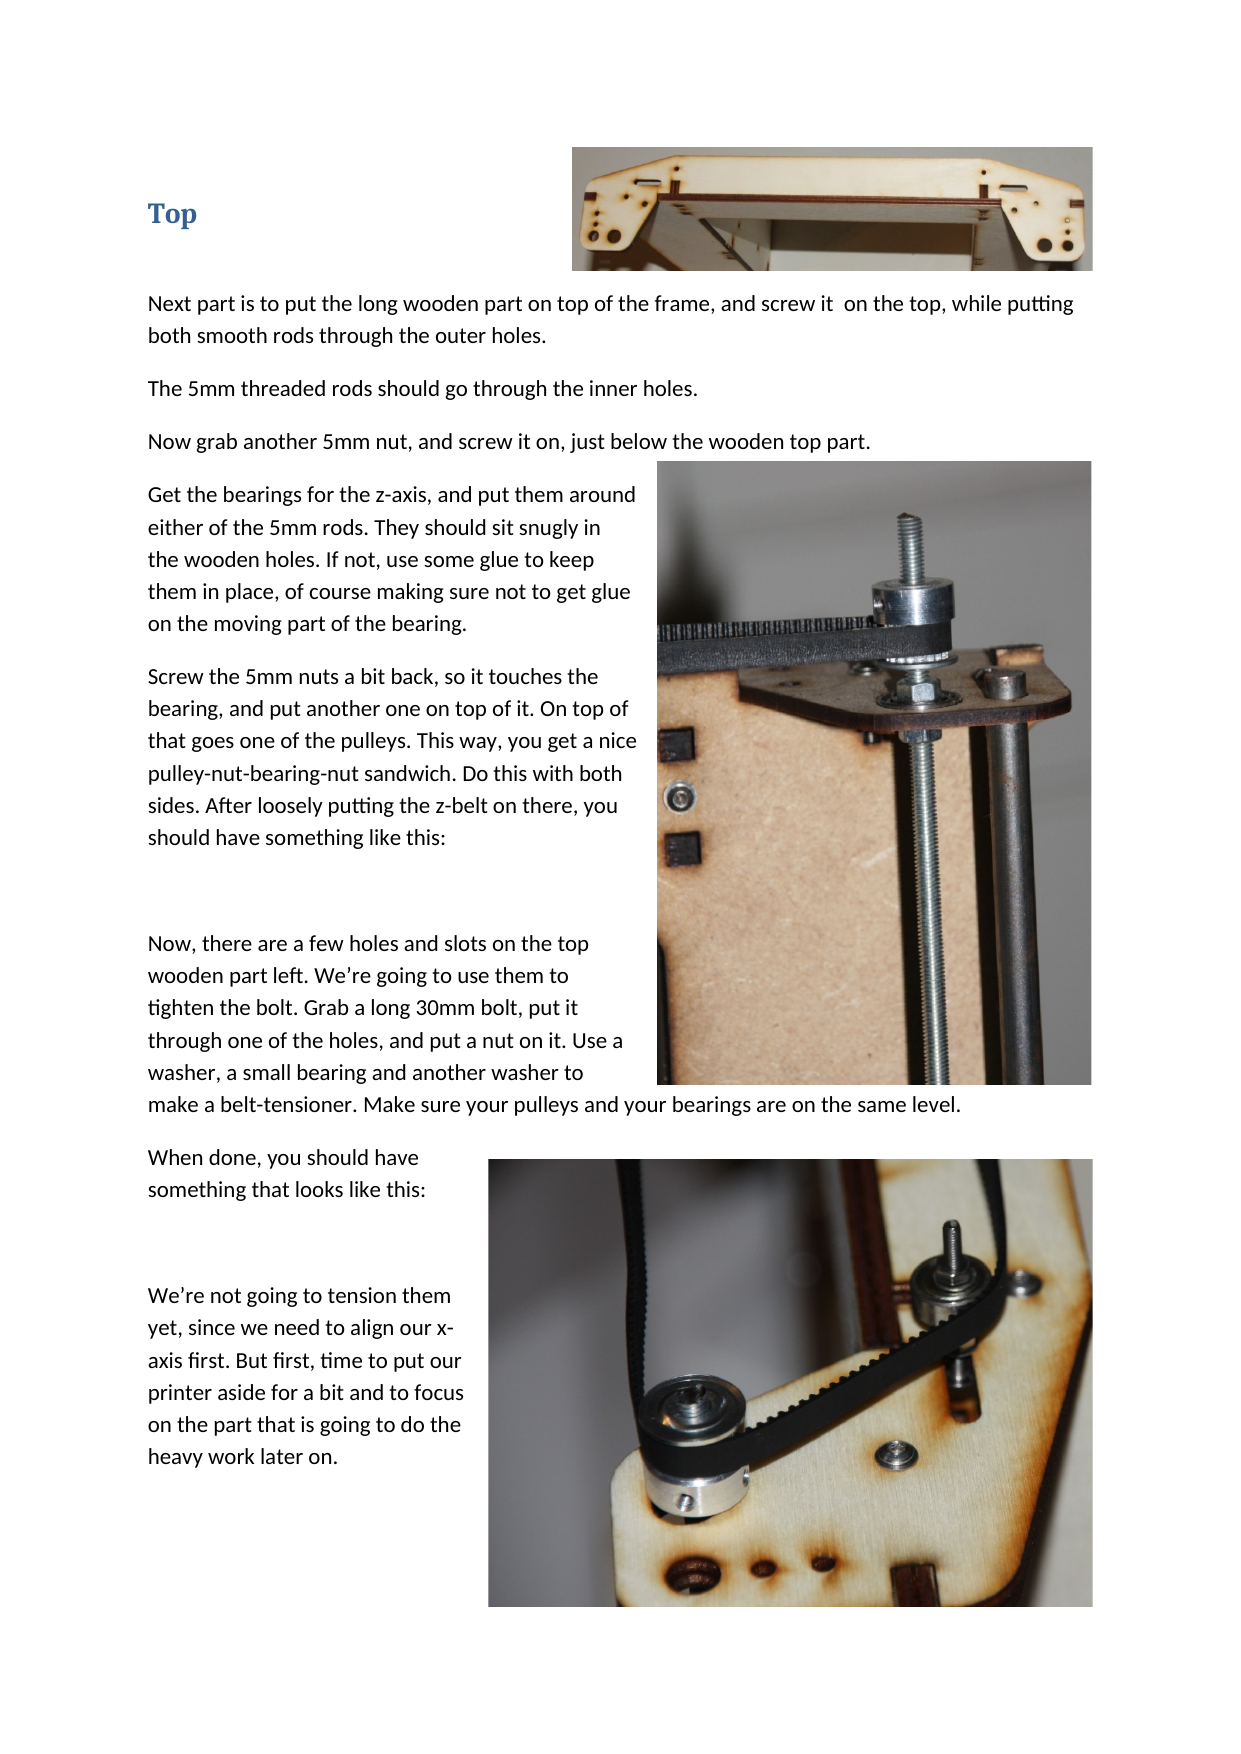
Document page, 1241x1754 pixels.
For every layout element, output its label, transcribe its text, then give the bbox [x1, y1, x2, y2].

picture [657, 461, 1092, 1085]
text The 5mm threaded rods should go through the inner holes. [148, 374, 1093, 402]
text We’re not going to tension them yet, since we need to align our x-axis first. But first, time to put our printer aside for a bit and to focus on the part that is going to do the heavy work later on. [148, 1281, 488, 1470]
picture [572, 147, 1093, 271]
subtitle Top [148, 198, 572, 231]
text Get the bearings for the z-axis, and put them around either of the 5mm rods. They should sit snugly in the wooden holes. If not, use some glue to keep them in place, of course making sure not to get glue on the moving part of the bearing. [148, 480, 657, 637]
text Now grab another 5mm nut, and screw it on, just below the wooden top part. [148, 427, 1093, 455]
text Next part is to put the long wooden part on top of the frame, and screw it on the top, while putting both smooth rods through the outer holes. [148, 289, 1093, 349]
text When done, you should have something that looks like this: [148, 1143, 1093, 1203]
picture [488, 1159, 1093, 1607]
text Now, there are a few holes and slots on the top wooden part left. We’re going to use them to tighten the bolt. Grab a long 30mm bolt, put it through one of the holes, and put a nut on it. Use a washer, a small bearing and another washer to make a belt-tensioner. Make sure your pulleys and your bearings are on the same level. [148, 929, 1093, 1118]
text Screw the 5mm nuts a bit back, so it touches the bearing, and put another one on top of it. On top of that goes one of the pulleys. This way, you get a nice pulley-nut-bearing-nut sandwich. Do this with both sides. After loosely putting the z-belt on there, you should have something like this: [148, 662, 657, 851]
